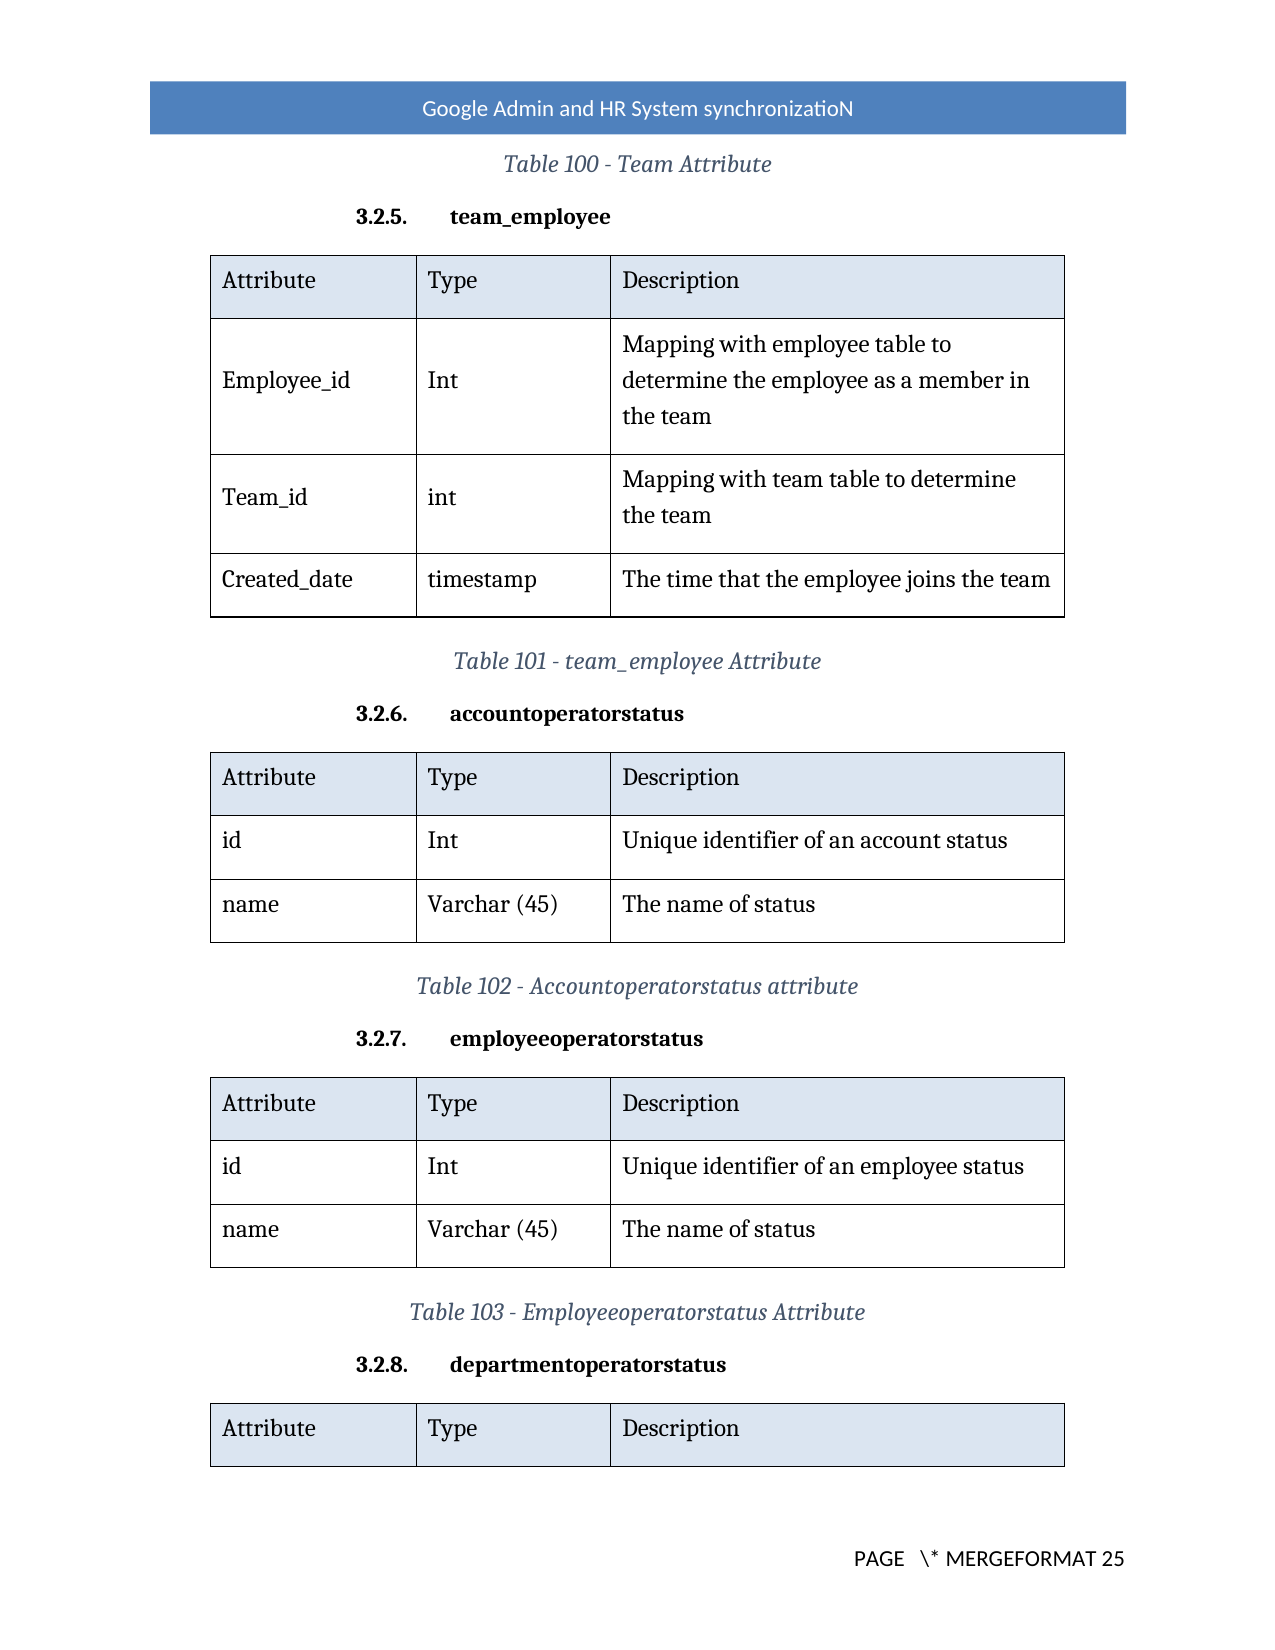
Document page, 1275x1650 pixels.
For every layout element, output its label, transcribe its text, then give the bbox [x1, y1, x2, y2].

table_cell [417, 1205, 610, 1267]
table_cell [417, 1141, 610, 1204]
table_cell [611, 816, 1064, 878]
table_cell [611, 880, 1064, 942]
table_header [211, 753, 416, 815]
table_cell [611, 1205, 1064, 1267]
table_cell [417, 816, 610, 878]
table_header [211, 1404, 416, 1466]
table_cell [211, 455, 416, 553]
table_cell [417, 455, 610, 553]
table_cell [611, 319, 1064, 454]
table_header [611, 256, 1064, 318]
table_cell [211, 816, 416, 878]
subtitle employeeoperatorstatus [356, 1026, 1125, 1052]
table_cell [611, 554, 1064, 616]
subtitle accountoperatorstatus [356, 701, 1125, 727]
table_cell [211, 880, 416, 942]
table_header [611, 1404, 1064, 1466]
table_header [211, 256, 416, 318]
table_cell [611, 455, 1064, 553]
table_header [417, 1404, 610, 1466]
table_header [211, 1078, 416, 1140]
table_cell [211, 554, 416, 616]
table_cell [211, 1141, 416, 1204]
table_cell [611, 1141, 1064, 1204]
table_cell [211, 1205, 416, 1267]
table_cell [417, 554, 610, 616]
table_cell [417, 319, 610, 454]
subtitle departmentoperatorstatus [356, 1351, 1125, 1378]
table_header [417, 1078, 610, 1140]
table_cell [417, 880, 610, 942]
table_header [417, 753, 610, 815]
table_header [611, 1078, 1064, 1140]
subtitle team_employee [356, 204, 1125, 230]
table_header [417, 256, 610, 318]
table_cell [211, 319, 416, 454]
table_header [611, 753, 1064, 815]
